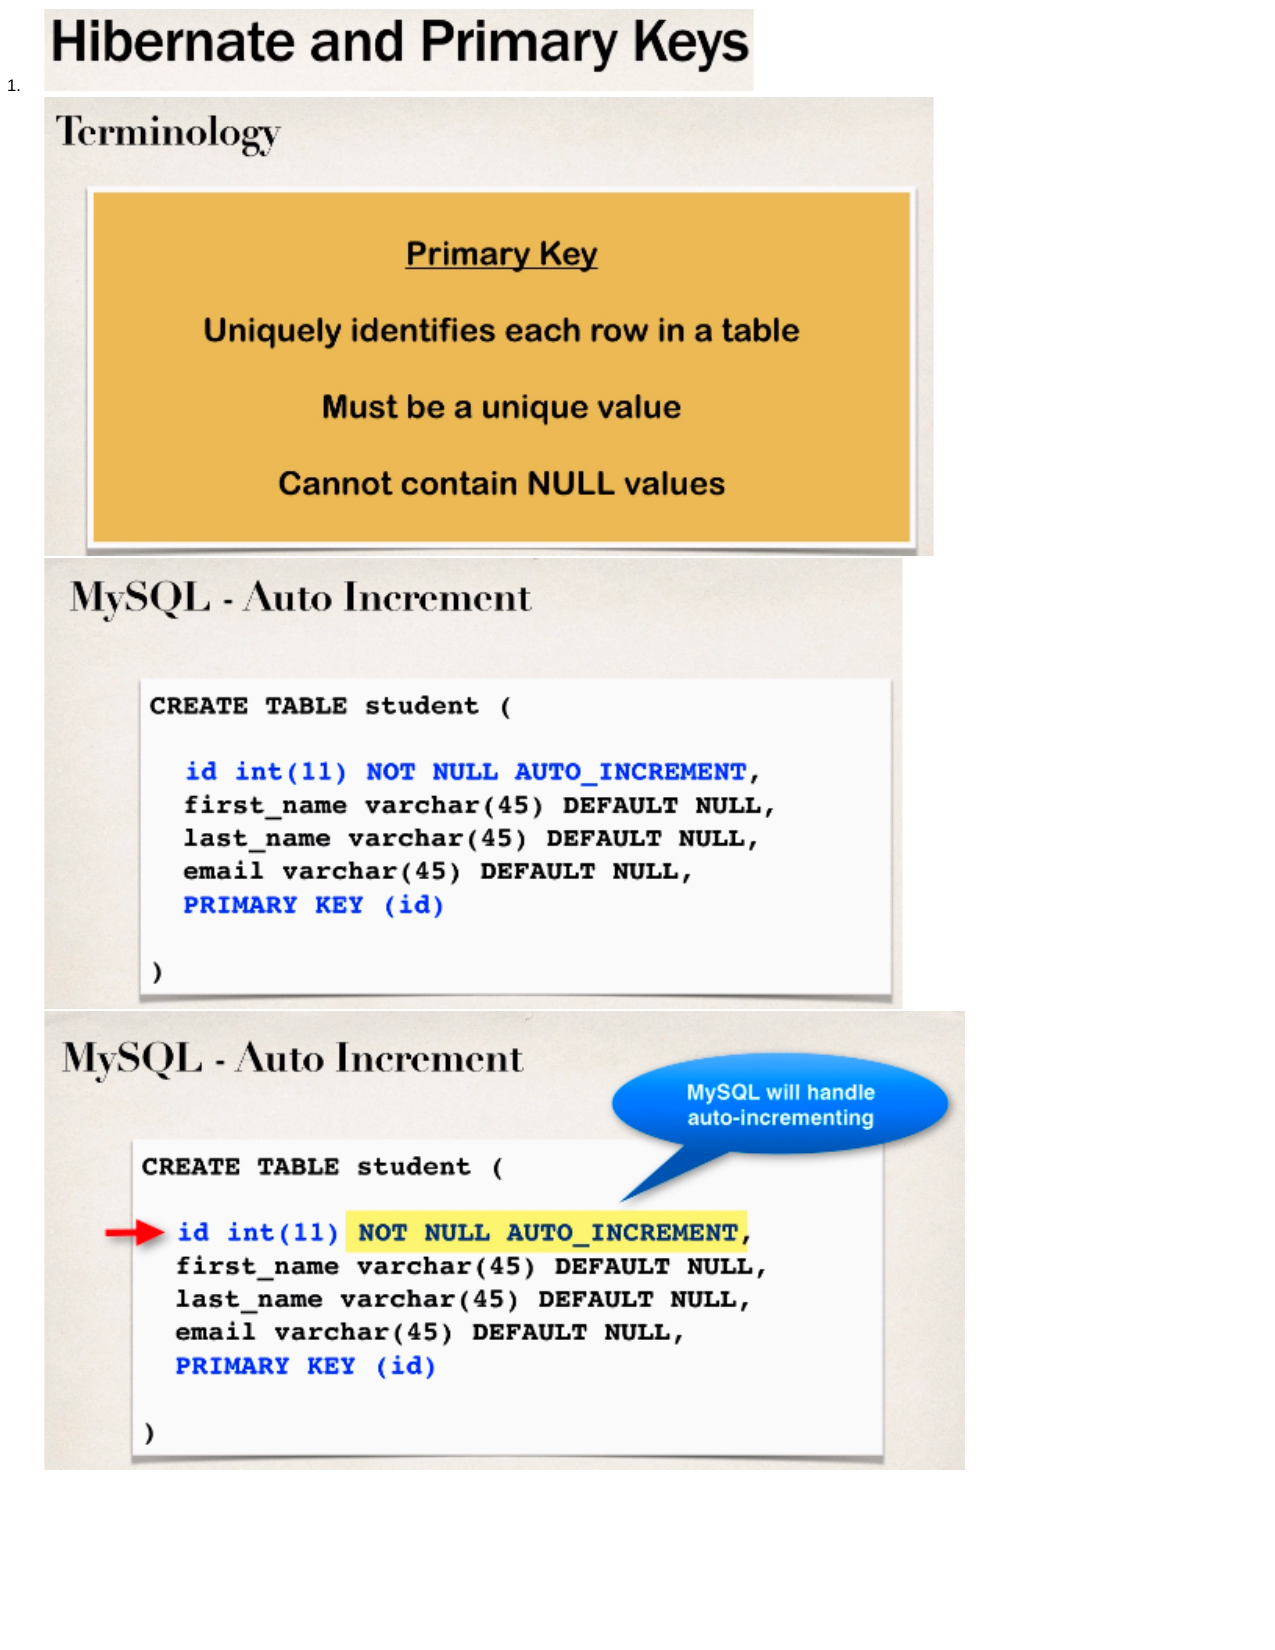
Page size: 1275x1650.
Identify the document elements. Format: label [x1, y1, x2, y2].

picture [44, 9, 754, 91]
picture [44, 1011, 965, 1470]
picture [44, 97, 934, 556]
picture [44, 558, 903, 1009]
list [7, 9, 1255, 1470]
